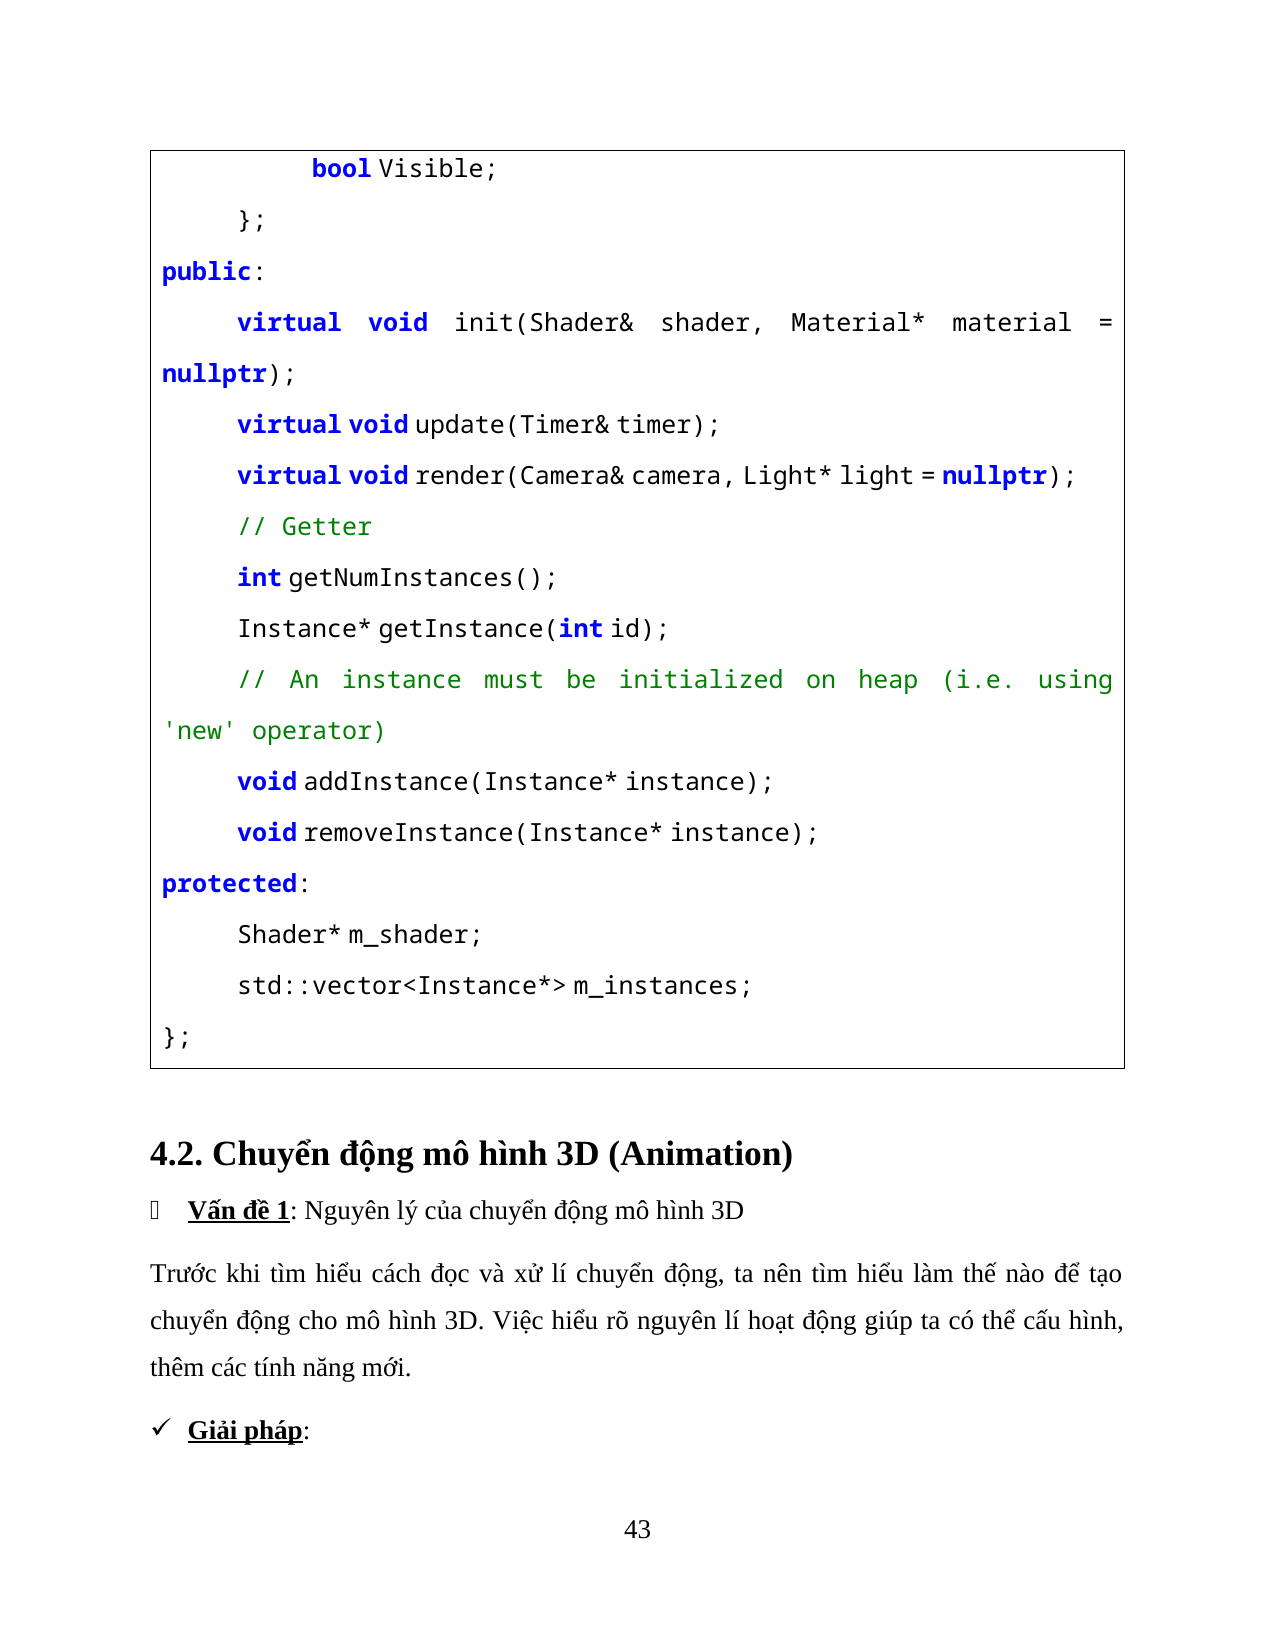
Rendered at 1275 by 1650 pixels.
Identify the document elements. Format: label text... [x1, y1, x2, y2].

list Vấn đề 1: Nguyên lý của chuyển động mô hình 3D [150, 1194, 1125, 1225]
list Giải pháp: [150, 1414, 1125, 1445]
subtitle 4.2. Chuyển động mô hình 3D (Animation) [150, 1133, 1125, 1173]
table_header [151, 151, 1124, 1068]
text Trước khi tìm hiểu cách đọc và xử lí chuyển động, ta nên tìm hiểu làm thế nào để tạo chuyển động cho mô hình 3D. Việc hiểu rõ nguyên lí hoạt động giúp ta có thể cấu hình, thêm các tính năng mới. [150, 1257, 1125, 1382]
